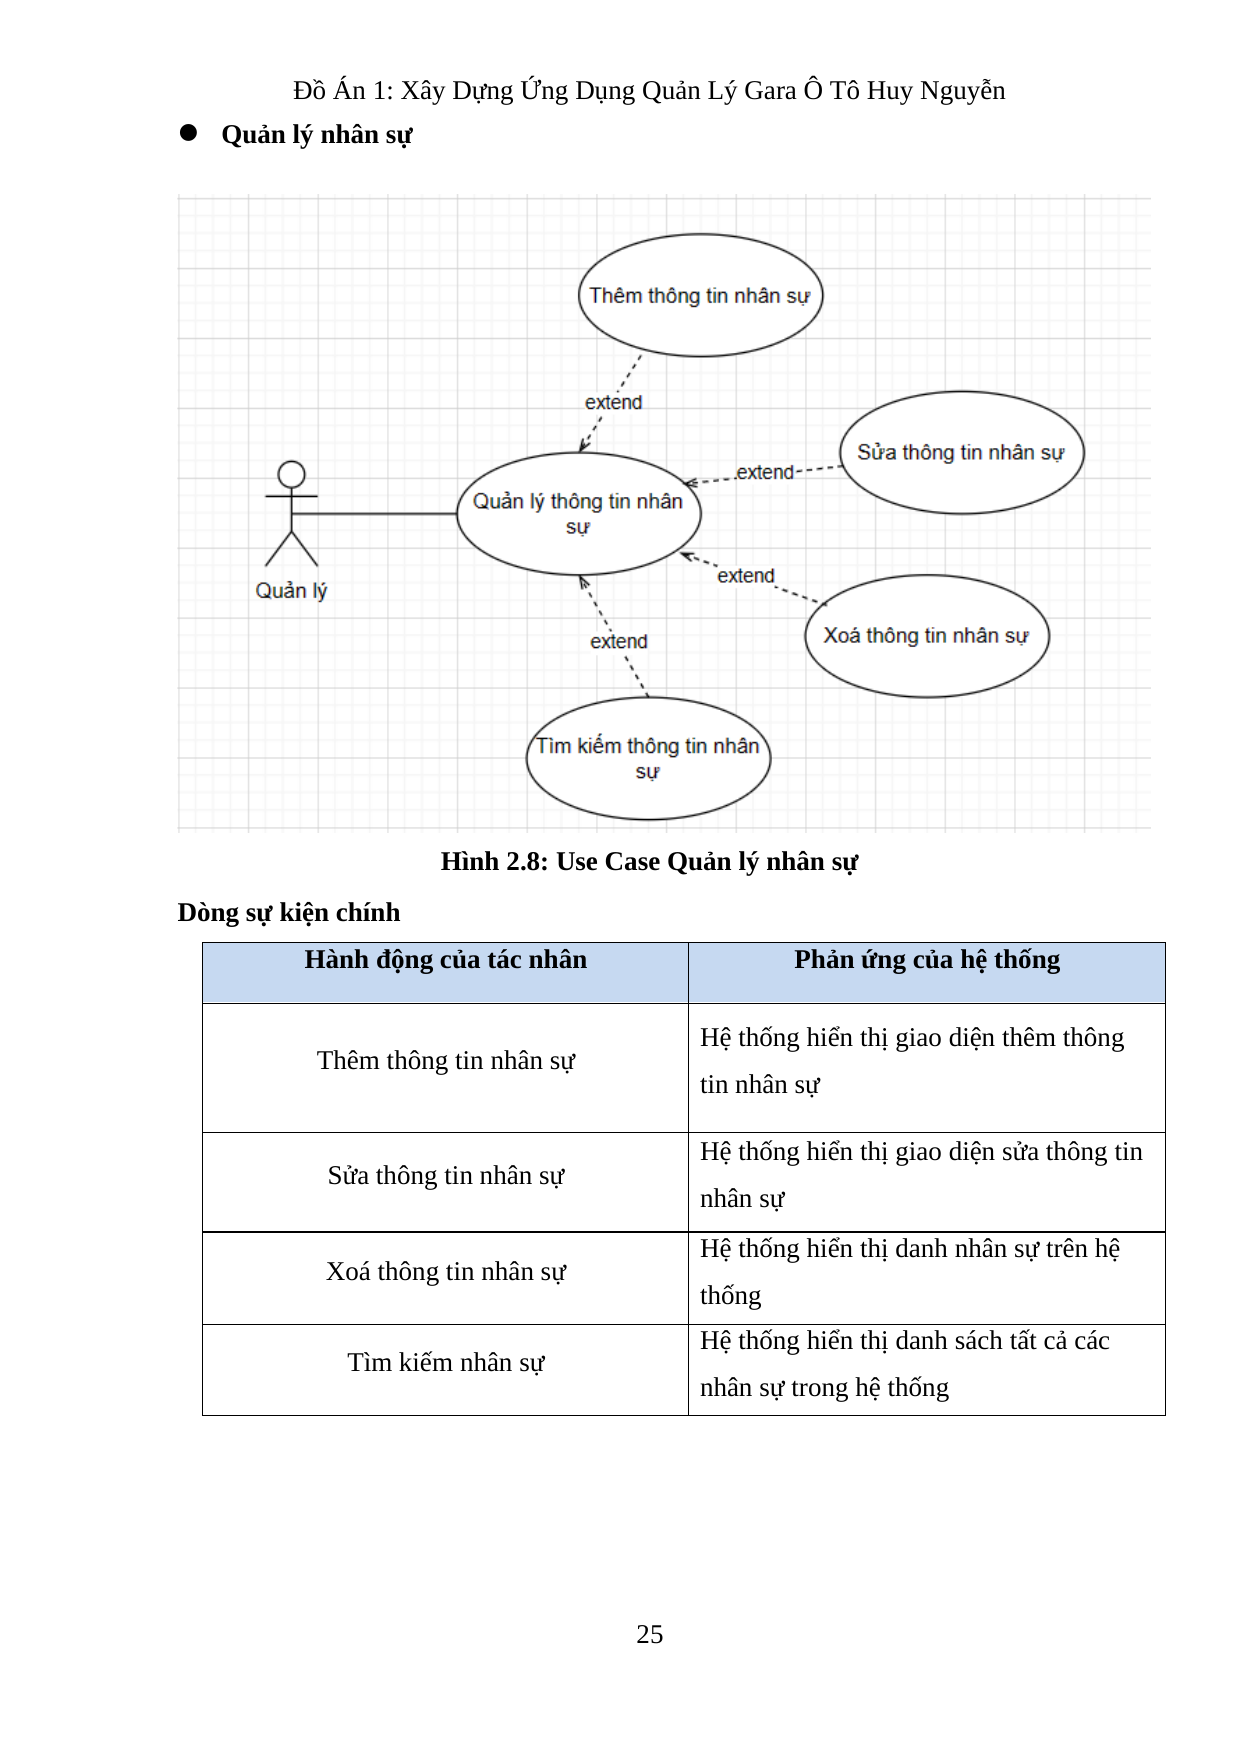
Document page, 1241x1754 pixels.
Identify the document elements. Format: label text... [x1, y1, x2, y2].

table_cell Tìm kiếm nhân sự [203, 1325, 688, 1415]
table_cell Hệ thống hiển thị giao diện thêm thông tin nhân sự [689, 1004, 1165, 1132]
table_header Phản ứng của hệ thống [689, 943, 1165, 1002]
subtitle Quản lý nhân sự [177, 118, 1122, 150]
table_cell Sửa thông tin nhân sự [203, 1133, 688, 1231]
table_cell Thêm thông tin nhân sự [203, 1004, 688, 1132]
text Hình 2.8: Use Case Quản lý nhân sự [177, 845, 1122, 876]
picture [177, 194, 1151, 833]
table_cell Hệ thống hiển thị giao diện sửa thông tin nhân sự [689, 1133, 1165, 1231]
table_header Hành động của tác nhân [203, 943, 688, 1002]
subtitle Dòng sự kiện chính [177, 896, 1122, 927]
table_cell Xoá thông tin nhân sự [203, 1233, 688, 1323]
table_cell Hệ thống hiển thị danh nhân sự trên hệ thống [689, 1233, 1165, 1323]
table_cell Hệ thống hiển thị danh sách tất cả các nhân sự trong hệ thống [689, 1325, 1165, 1415]
